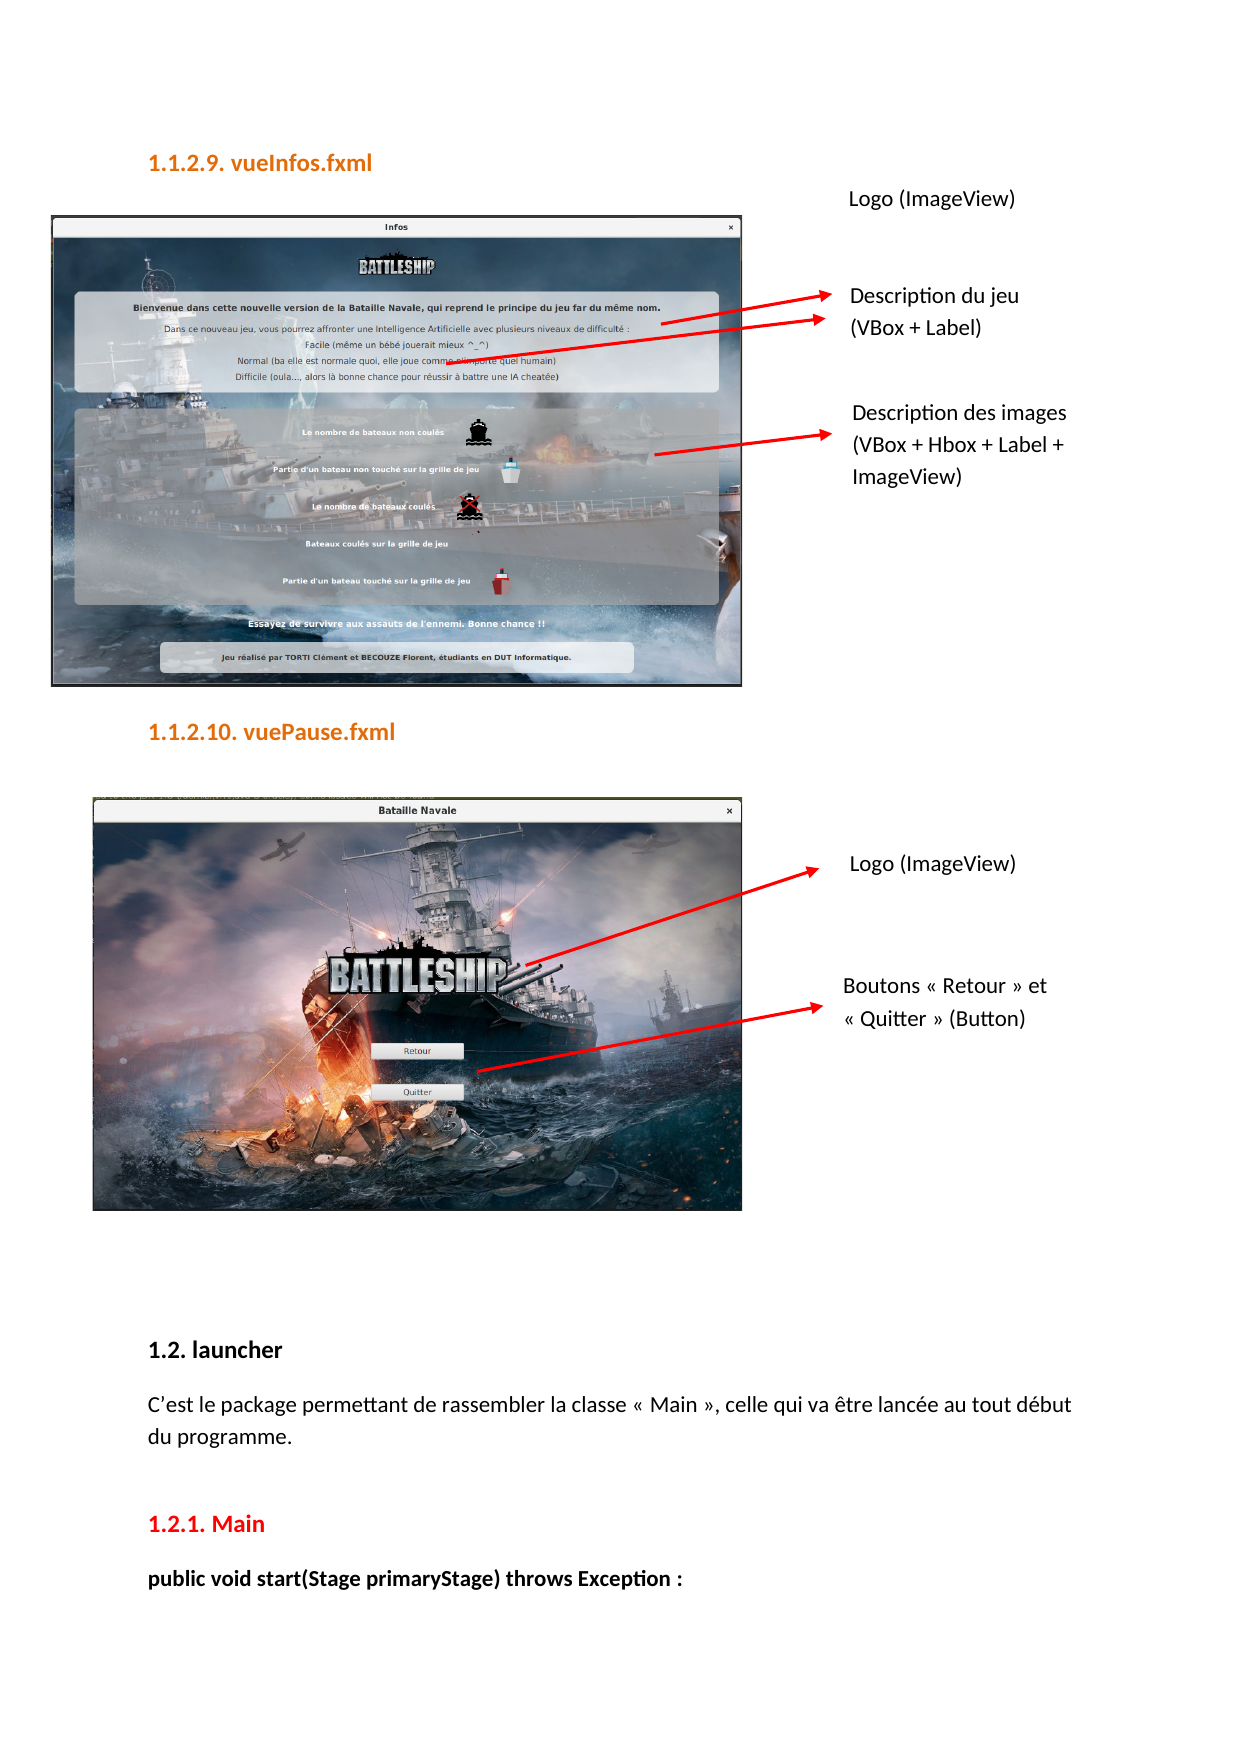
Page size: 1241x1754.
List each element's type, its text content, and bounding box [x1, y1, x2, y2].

picture [92, 797, 743, 1211]
text public void start(Stage primaryStage) throws Exception : [148, 1564, 1093, 1592]
text 1.2.1. Main [148, 1475, 1093, 1538]
text 1.2. launcher [148, 1302, 1093, 1365]
text 1.1.2.9. vueInfos.fxml [148, 148, 1093, 178]
text C’est le package permettant de rassembler la classe « Main », celle qui va être lancée au tout début du programme. [148, 1390, 1093, 1450]
picture [50, 215, 743, 687]
text 1.1.2.10. vuePause.fxml [148, 681, 1093, 746]
